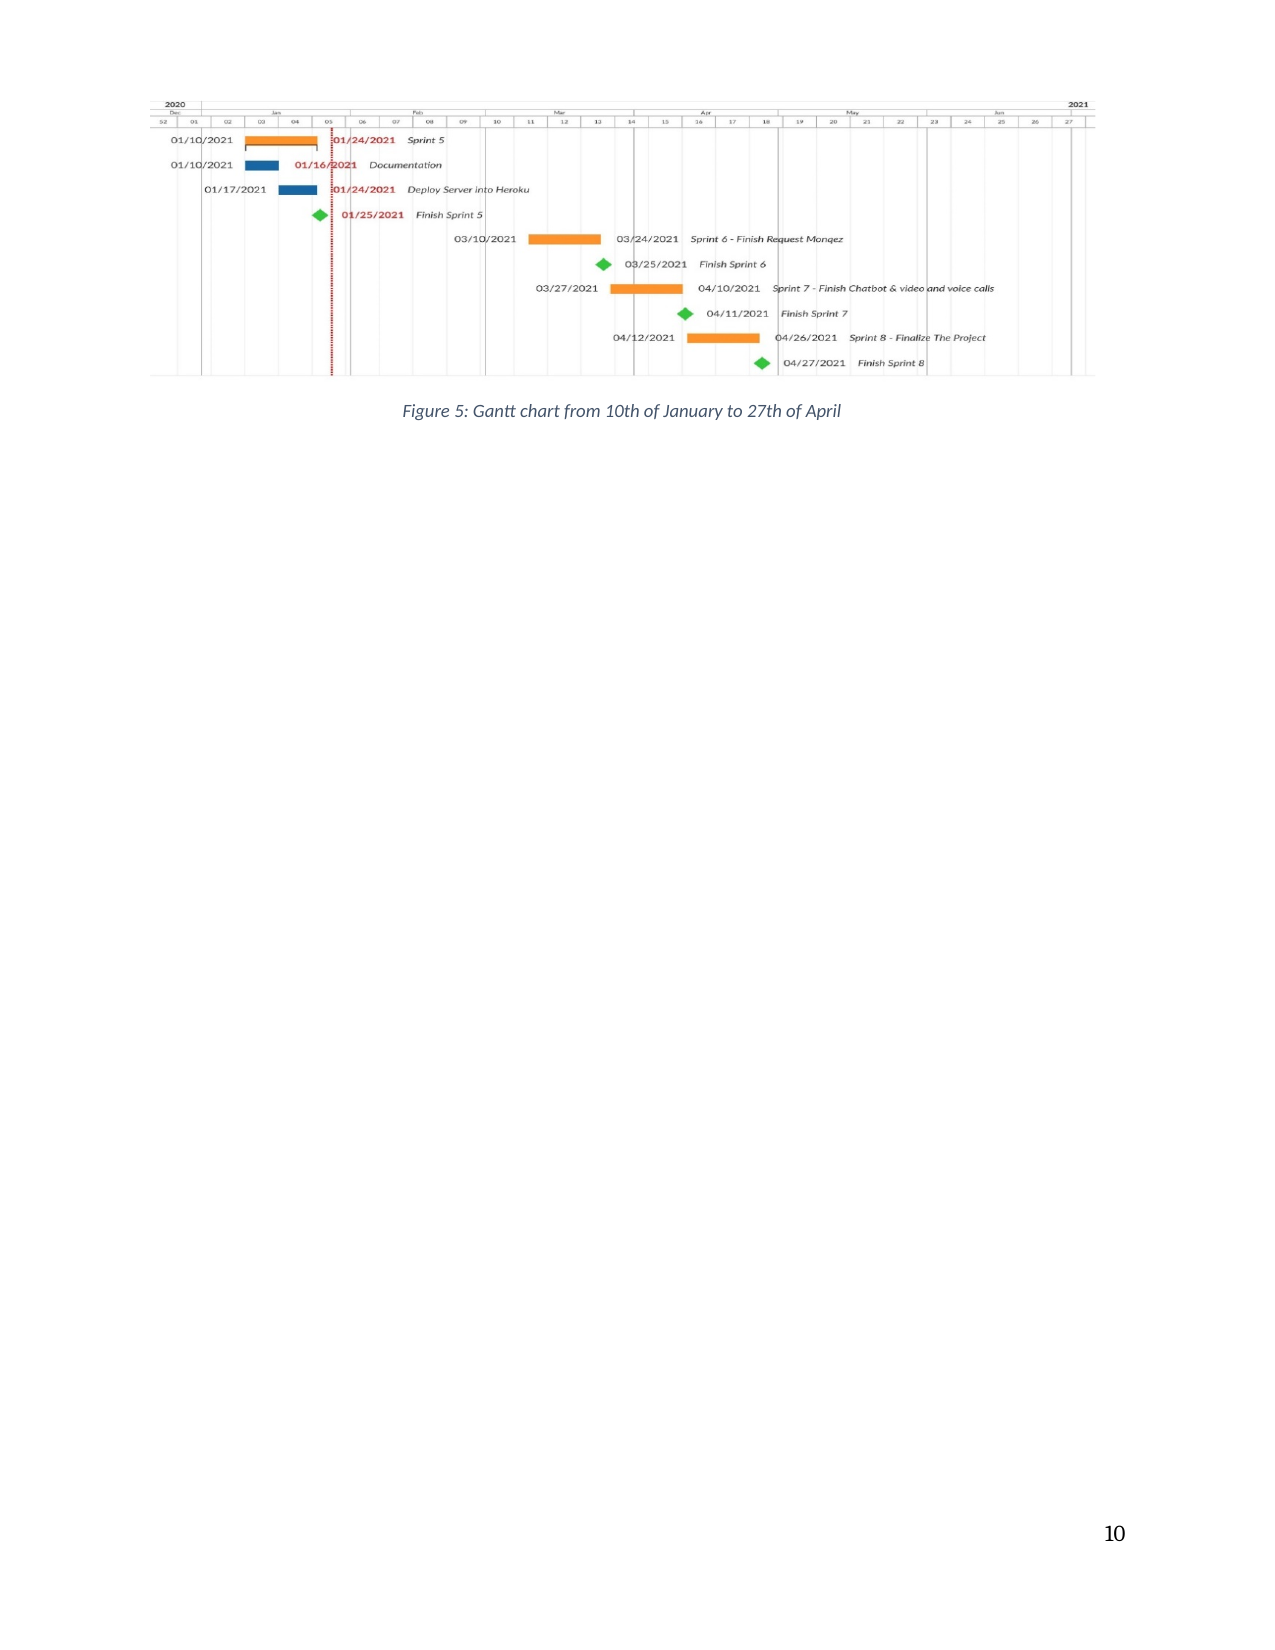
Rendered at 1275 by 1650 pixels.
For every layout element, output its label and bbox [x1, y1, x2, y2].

picture [150, 100, 1096, 381]
